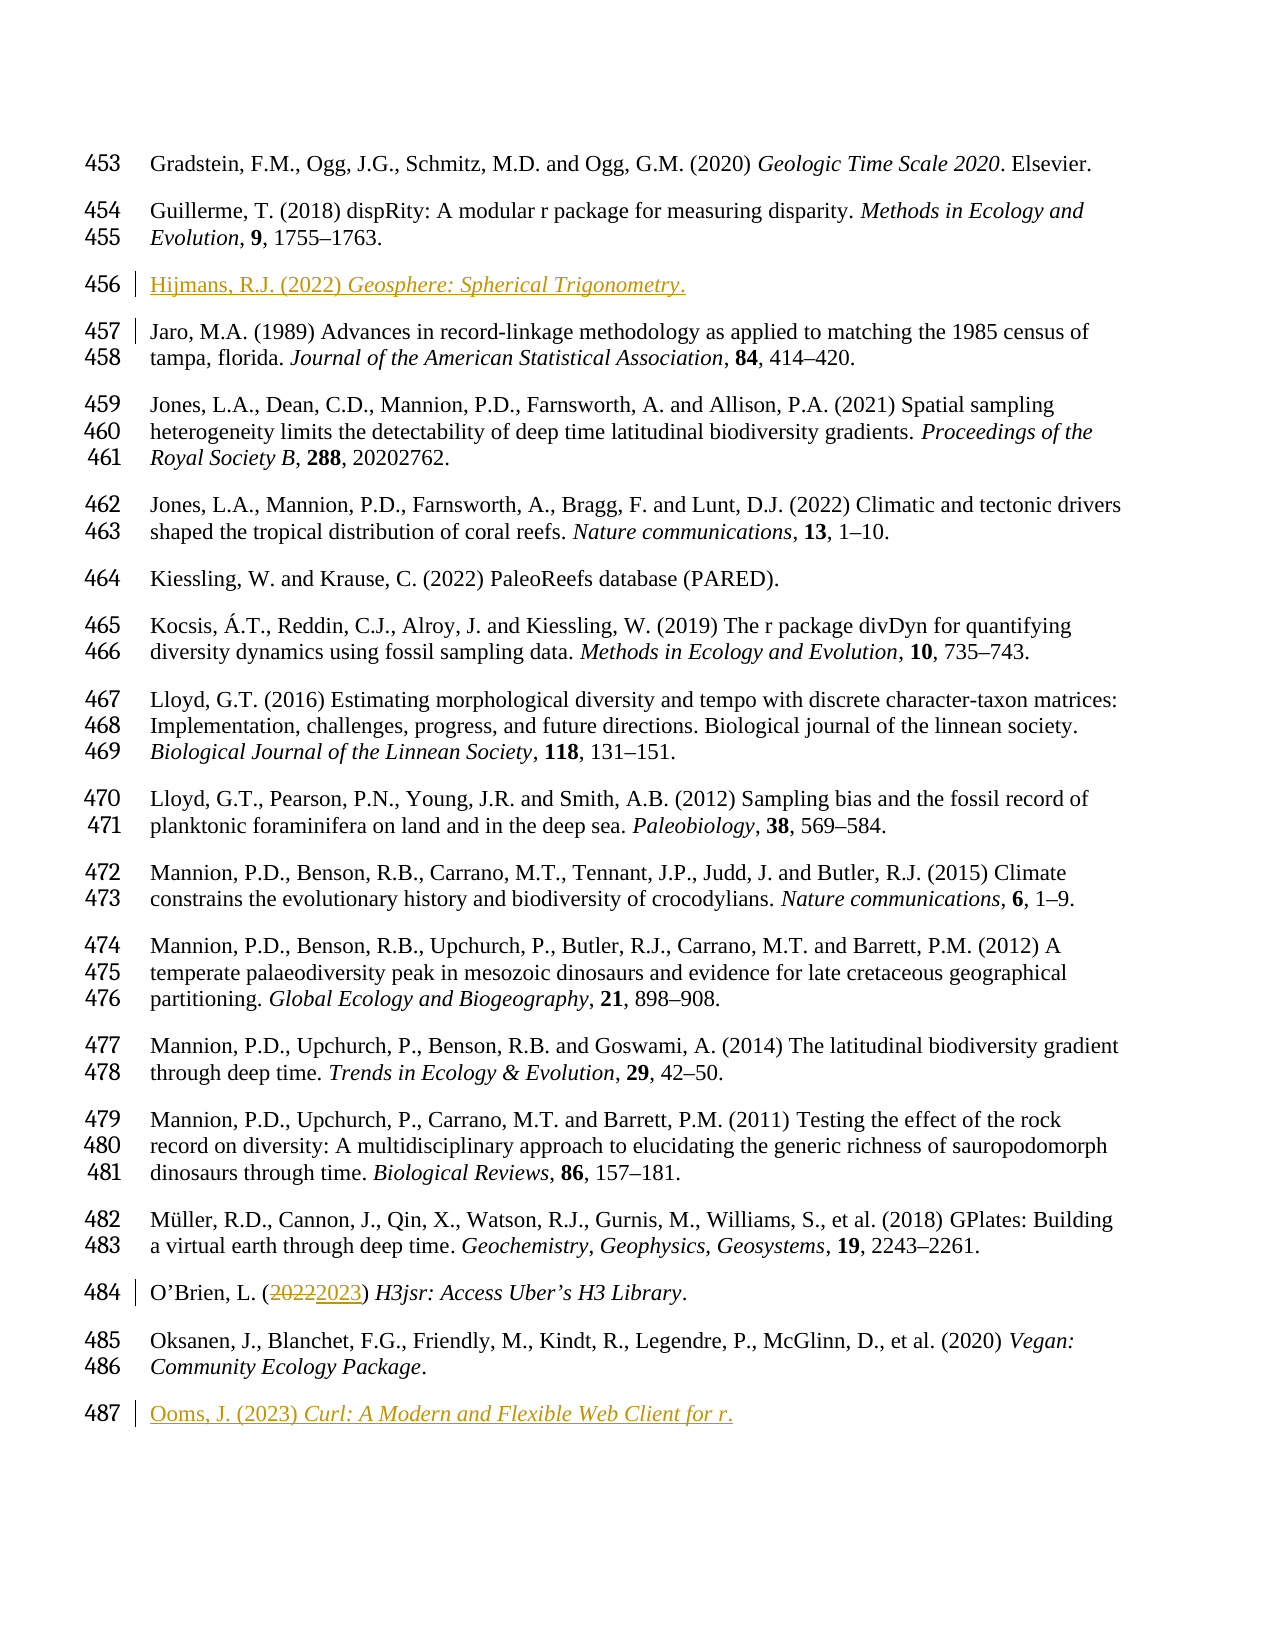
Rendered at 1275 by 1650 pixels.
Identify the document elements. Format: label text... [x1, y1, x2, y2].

text Mannion, P.D., Benson, R.B., Carrano, M.T., Tennant, J.P., Judd, J. and Butler, R.J. (2015) Climate constrains the evolutionary history and biodiversity of crocodylians. Nature communications, 6, 1–9. [150, 859, 1125, 912]
text Kocsis, Á.T., Reddin, C.J., Alroy, J. and Kiessling, W. (2019) The r package divDyn for quantifying diversity dynamics using fossil sampling data. Methods in Ecology and Evolution, 10, 735–743. [150, 612, 1125, 665]
text Müller, R.D., Cannon, J., Qin, X., Watson, R.J., Gurnis, M., Williams, S., et al. (2018) GPlates: Building a virtual earth through deep time. Geochemistry, Geophysics, Geosystems, 19, 2243–2261. [150, 1206, 1125, 1259]
text Mannion, P.D., Upchurch, P., Benson, R.B. and Goswami, A. (2014) The latitudinal biodiversity gradient through deep time. Trends in Ecology & Evolution, 29, 42–50. [150, 1032, 1125, 1085]
text Jones, L.A., Dean, C.D., Mannion, P.D., Farnsworth, A. and Allison, P.A. (2021) Spatial sampling heterogeneity limits the detectability of deep time latitudinal biodiversity gradients. Proceedings of the Royal Society B, 288, 20202762. [150, 391, 1125, 471]
text Gradstein, F.M., Ogg, J.G., Schmitz, M.D. and Ogg, G.M. (2020) Geologic Time Scale 2020. Elsevier. [150, 150, 1125, 176]
text Jones, L.A., Mannion, P.D., Farnsworth, A., Bragg, F. and Lunt, D.J. (2022) Climatic and tectonic drivers shaped the tropical distribution of coral reefs. Nature communications, 13, 1–10. [150, 491, 1125, 544]
text Oksanen, J., Blanchet, F.G., Friendly, M., Kindt, R., Legendre, P., McGlinn, D., et al. (2020) Vegan: Community Ecology Package. [150, 1327, 1125, 1379]
text Guillerme, T. (2018) dispRity: A modular r package for measuring disparity. Methods in Ecology and Evolution, 9, 1755–1763. [150, 197, 1125, 250]
text Lloyd, G.T. (2016) Estimating morphological diversity and tempo with discrete character-taxon matrices: Implementation, challenges, progress, and future directions. Biological journal of the linnean society. Biological Journal of the Linnean Society, 118, 131–151. [150, 686, 1125, 765]
text Lloyd, G.T., Pearson, P.N., Young, J.R. and Smith, A.B. (2012) Sampling bias and the fossil record of planktonic foraminifera on land and in the deep sea. Paleobiology, 38, 569–584. [150, 786, 1125, 838]
text Kiessling, W. and Krause, C. (2022) PaleoReefs database (PARED). [150, 565, 1125, 591]
text Jaro, M.A. (1989) Advances in record-linkage methodology as applied to matching the 1985 census of tampa, florida. Journal of the American Statistical Association, 84, 414–420. [150, 318, 1125, 371]
text Mannion, P.D., Upchurch, P., Carrano, M.T. and Barrett, P.M. (2011) Testing the effect of the rock record on diversity: A multidisciplinary approach to elucidating the generic richness of sauropodomorph dinosaurs through time. Biological Reviews, 86, 157–181. [150, 1106, 1125, 1185]
text O’Brien, L. () H3jsr: Access Uber’s H3 Library. [150, 1279, 1125, 1306]
text Mannion, P.D., Benson, R.B., Upchurch, P., Butler, R.J., Carrano, M.T. and Barrett, P.M. (2012) A temperate palaeodiversity peak in mesozoic dinosaurs and evidence for late cretaceous geographical partitioning. Global Ecology and Biogeography, 21, 898–908. [150, 933, 1125, 1012]
